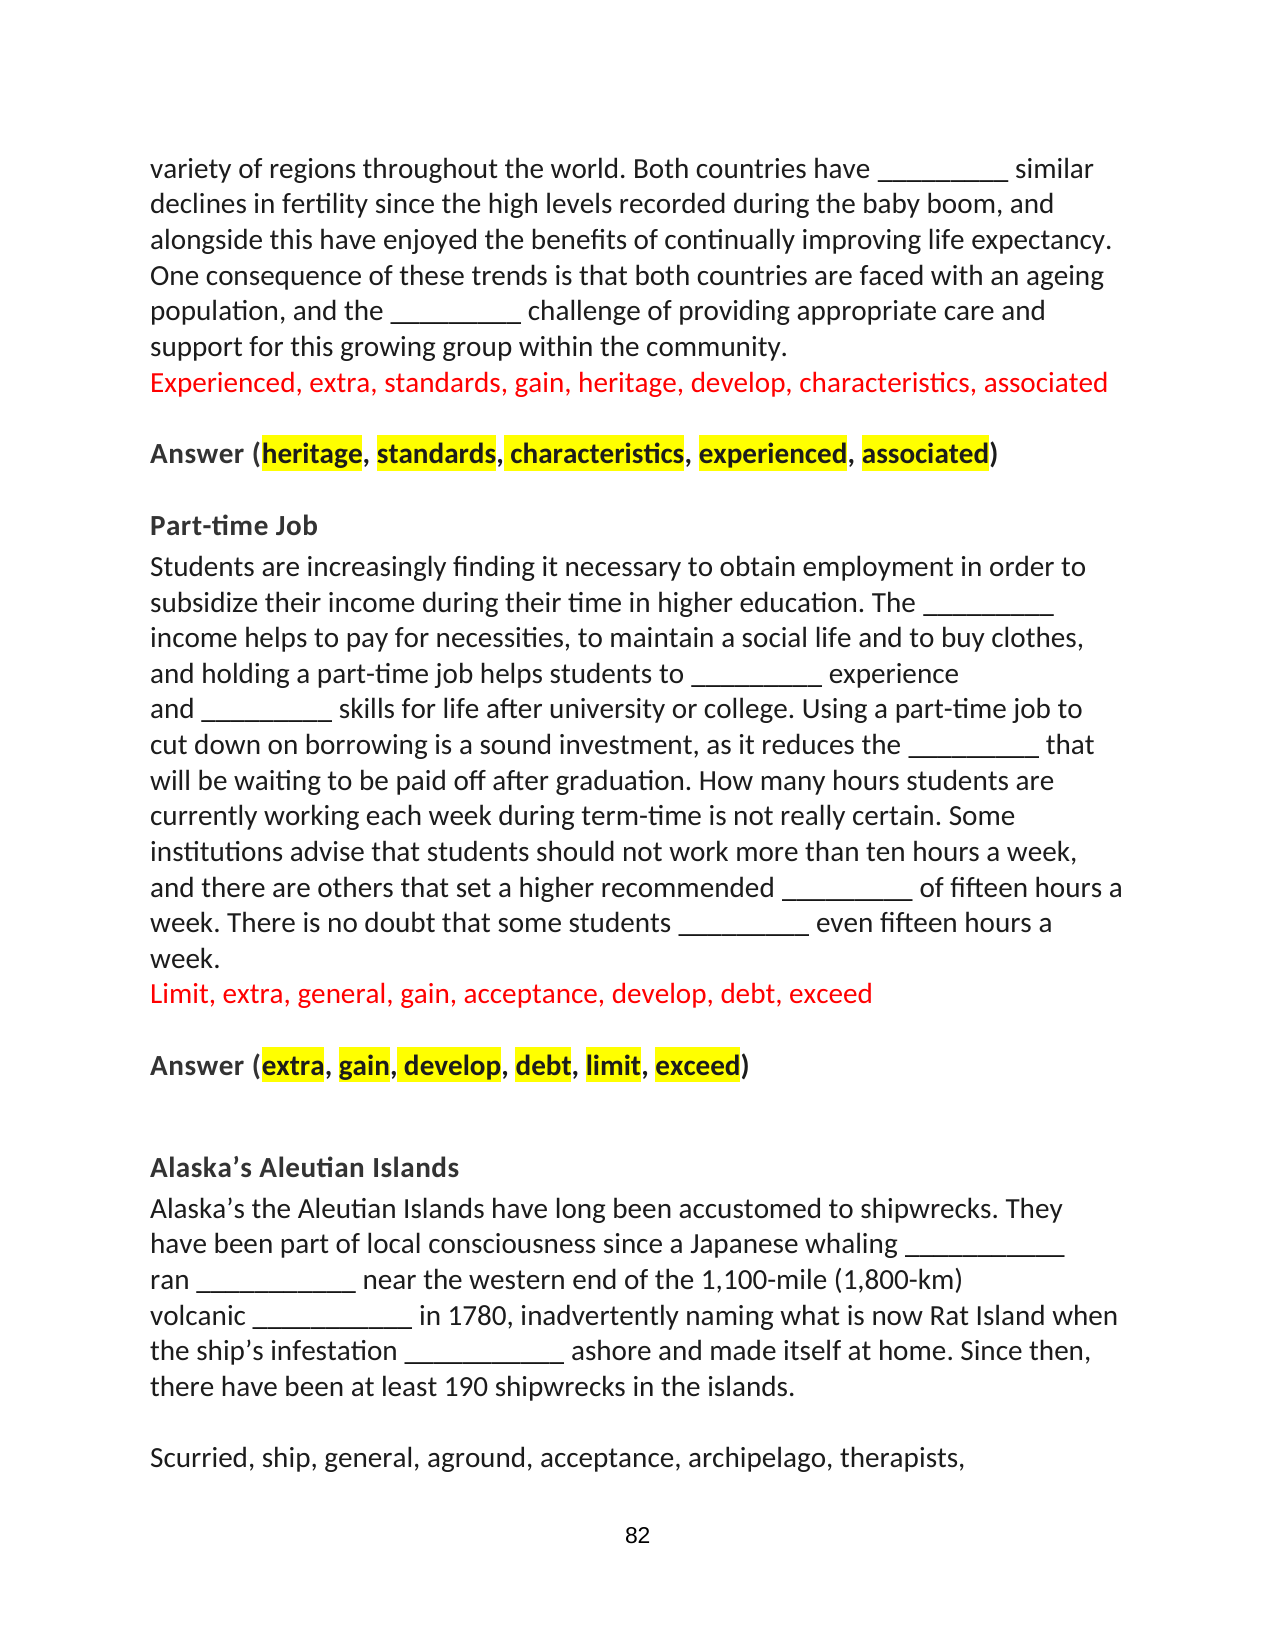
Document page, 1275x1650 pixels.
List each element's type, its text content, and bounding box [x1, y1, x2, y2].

text Scurried, ship, general, aground, acceptance, archipelago, therapists, [150, 1439, 1125, 1475]
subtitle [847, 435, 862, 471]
subtitle Answer (heritage, standards, characteristics, experienced, associated) [989, 435, 1125, 471]
subtitle Answer (extra, gain, develop, debt, limit, exceed) [150, 1047, 262, 1082]
text Experienced, extra, standards, gain, heritage, develop, characteristics, associated [150, 364, 1125, 399]
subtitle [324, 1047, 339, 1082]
text Students are increasingly finding it necessary to obtain employment in order to subsidize their income during their time in higher education. The _________ income helps to pay for necessities, to maintain a social life and to buy clothes, and holding a part-time job helps students to _________ experience and _________ skills for life after university or college. Using a part-time job to cut down on borrowing is a sound investment, as it reduces the _________ that will be waiting to be paid off after graduation. How many hours students are currently working each week during term-time is not really certain. Some institutions advise that students should not work more than ten hours a week, and there are others that set a higher recommended _________ of fifteen hours a week. There is no doubt that some students _________ even fifteen hours a week. [150, 548, 1125, 976]
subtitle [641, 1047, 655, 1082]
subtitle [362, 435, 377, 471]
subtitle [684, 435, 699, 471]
text Alaska’s the Aleutian Islands have long been accustomed to shipwrecks. They have been part of local consciousness since a Japanese whaling ___________ ran ___________ near the western end of the 1,100-mile (1,800-km) volcanic ___________ in 1780, inadvertently naming what is now Rat Island when the ship’s infestation ___________ ashore and made itself at home. Since then, there have been at least 190 shipwrecks in the islands. [150, 1190, 1125, 1404]
subtitle Alaska’s Aleutian Islands [150, 1149, 1125, 1185]
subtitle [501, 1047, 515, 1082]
text Limit, extra, general, gain, acceptance, develop, debt, exceed [150, 976, 1125, 1011]
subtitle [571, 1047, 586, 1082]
subtitle Part-time Job [150, 507, 1125, 543]
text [150, 150, 1125, 364]
subtitle Answer (extra, gain, develop, debt, limit, exceed) [740, 1047, 1125, 1082]
